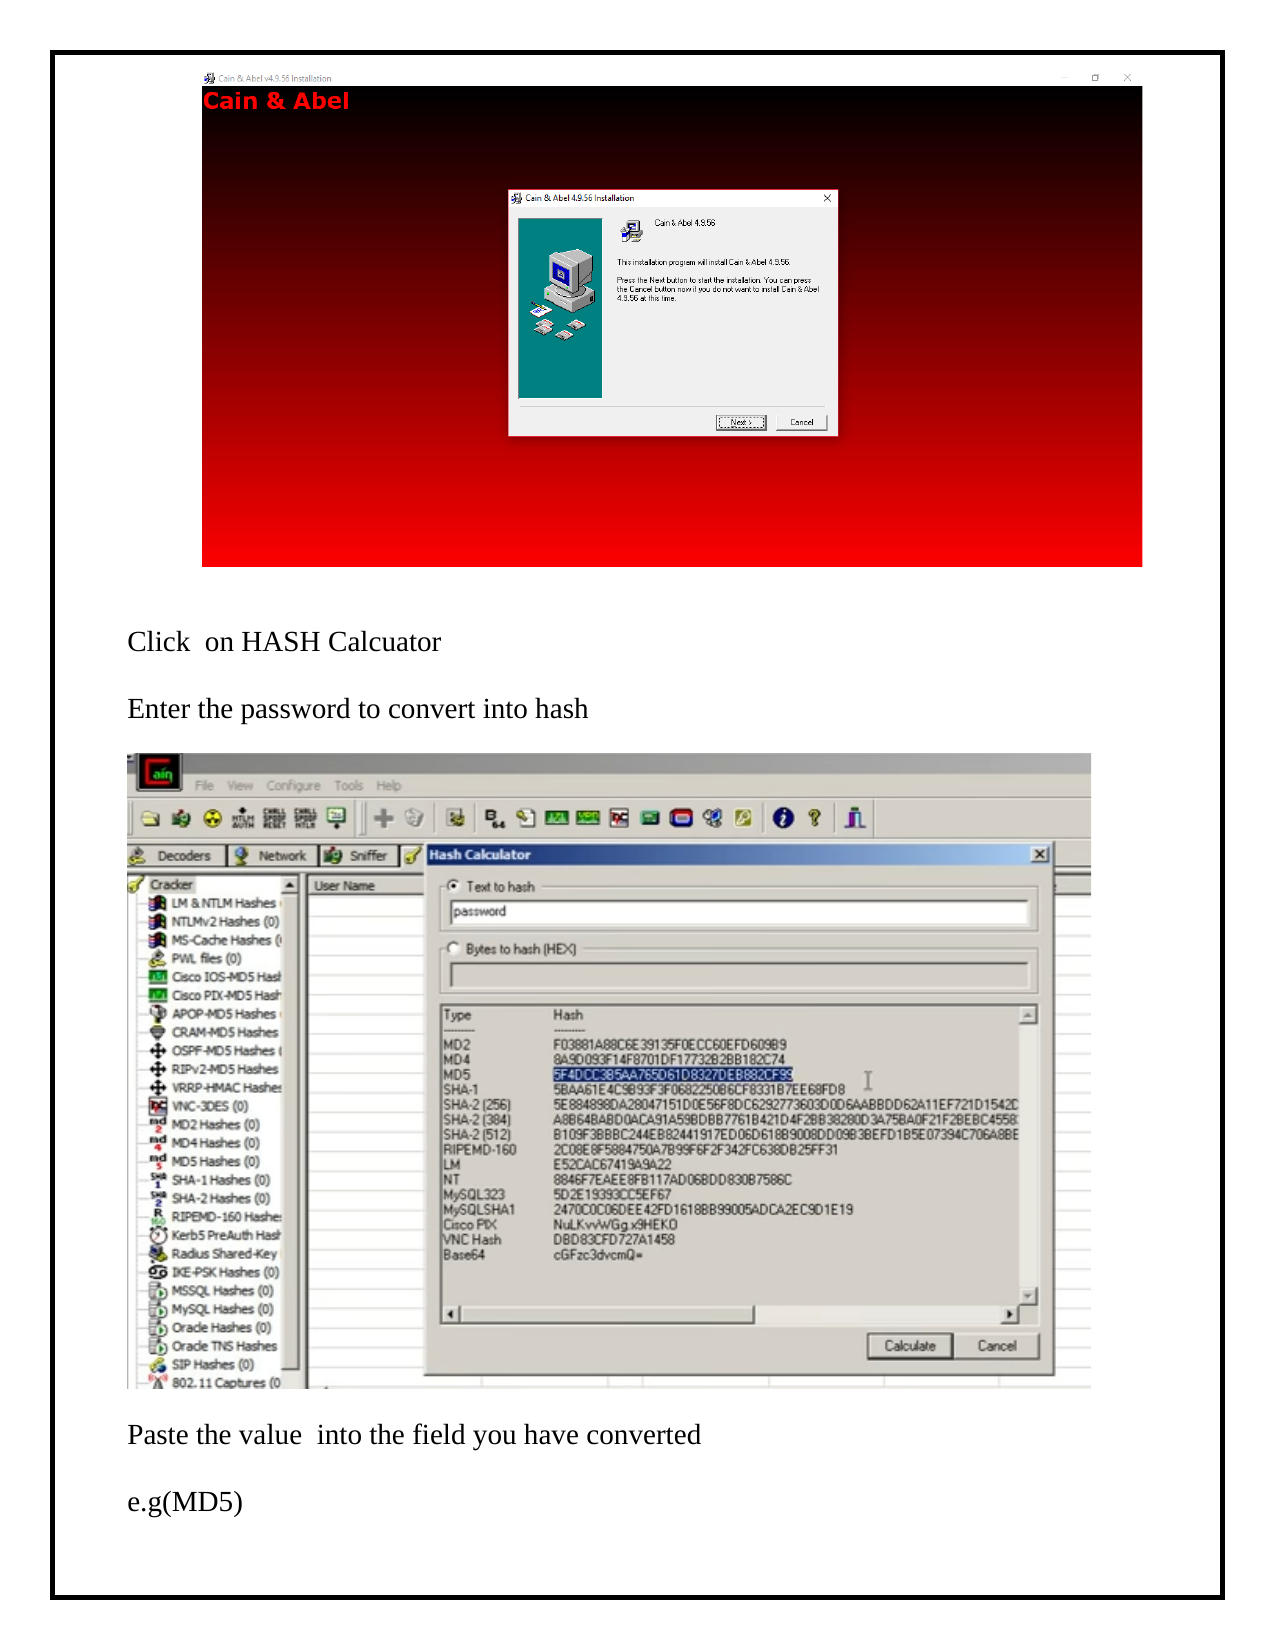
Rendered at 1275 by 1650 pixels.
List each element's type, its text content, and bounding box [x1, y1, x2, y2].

text Enter the password to convert into hash [127, 692, 1167, 725]
picture [202, 70, 1143, 567]
text Paste the value into the field you have converted [127, 1417, 1167, 1451]
text Click on HASH Calcuator [127, 624, 1167, 658]
picture [127, 753, 1092, 1389]
text e.g(MD5) [127, 1484, 1167, 1518]
